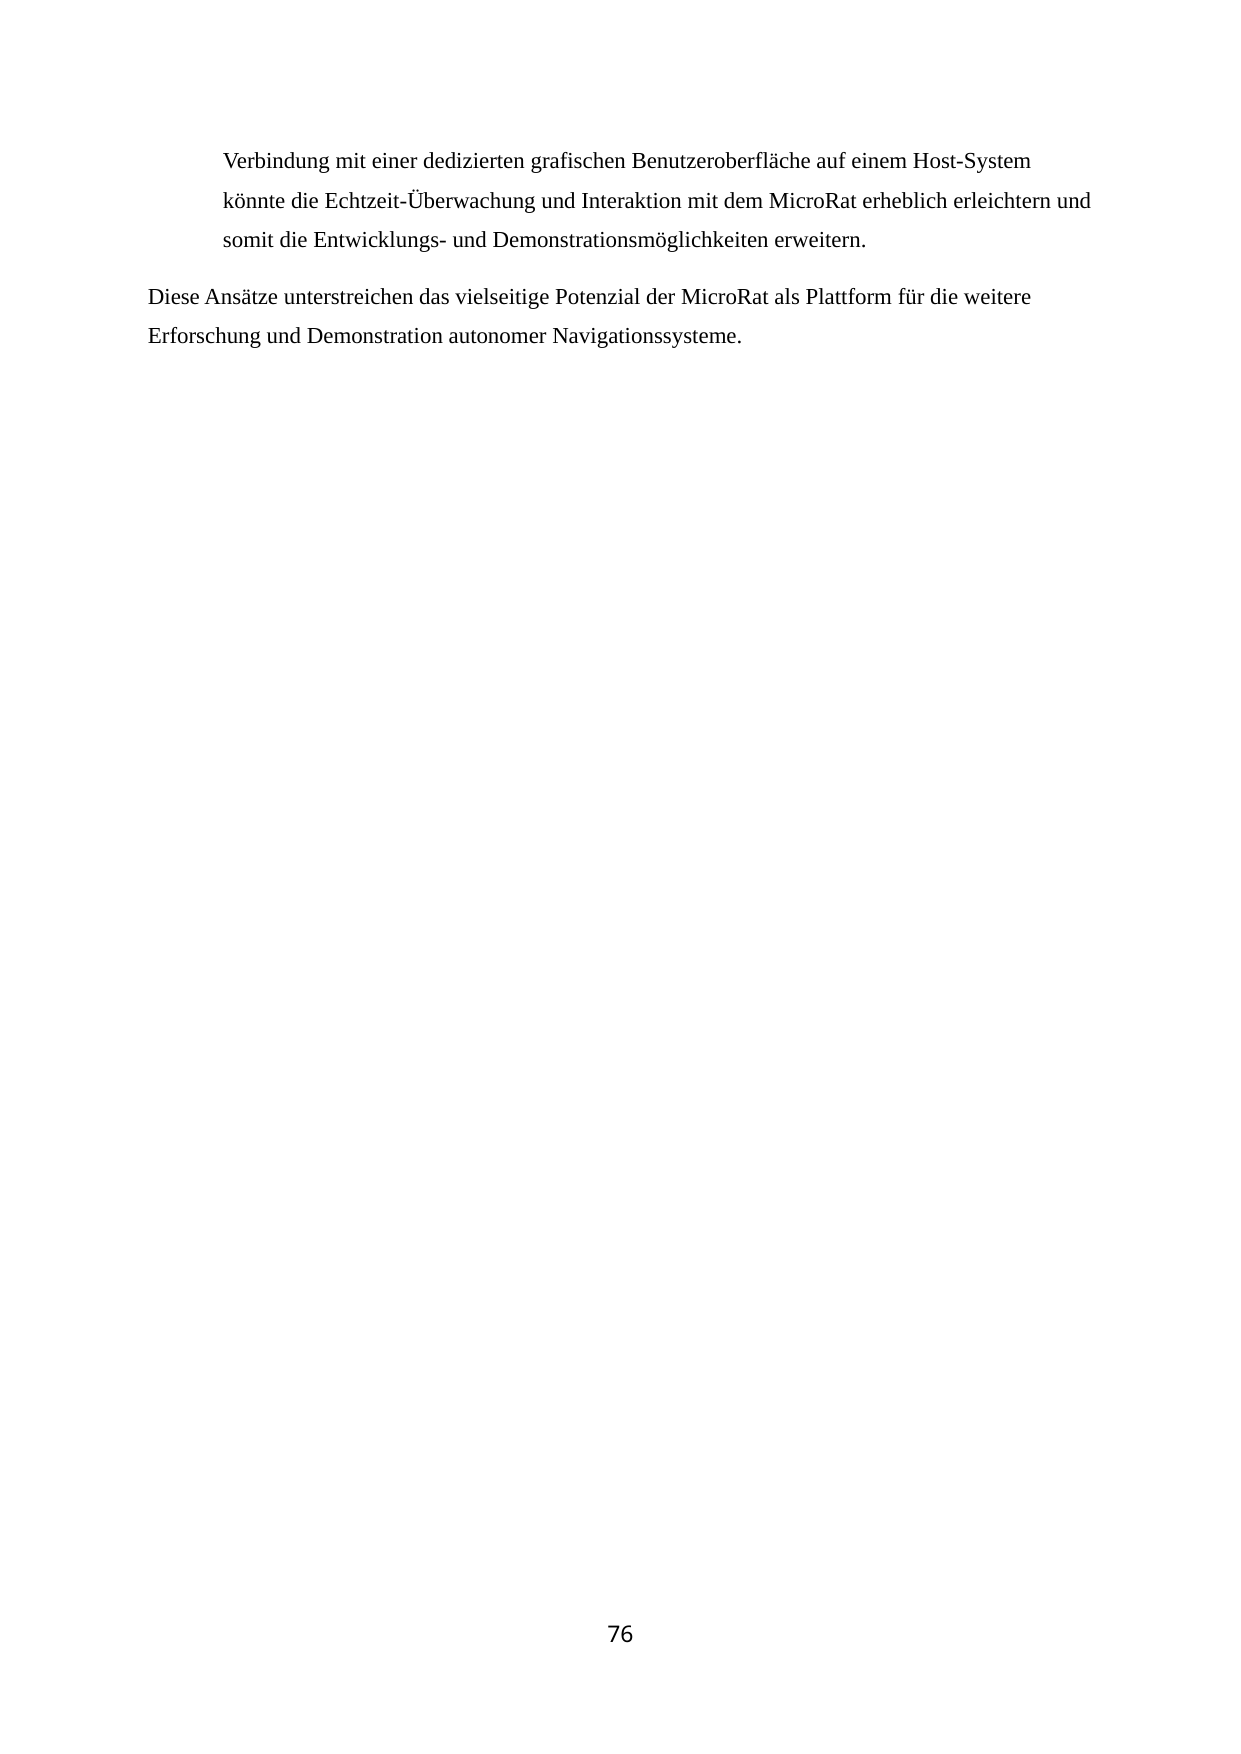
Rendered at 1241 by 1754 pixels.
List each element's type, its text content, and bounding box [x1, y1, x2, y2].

text Diese Ansätze unterstreichen das vielseitige Potenzial der MicroRat als Plattform für die weitere Erforschung und Demonstration autonomer Navigationssysteme. [148, 283, 1093, 348]
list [185, 148, 1093, 253]
